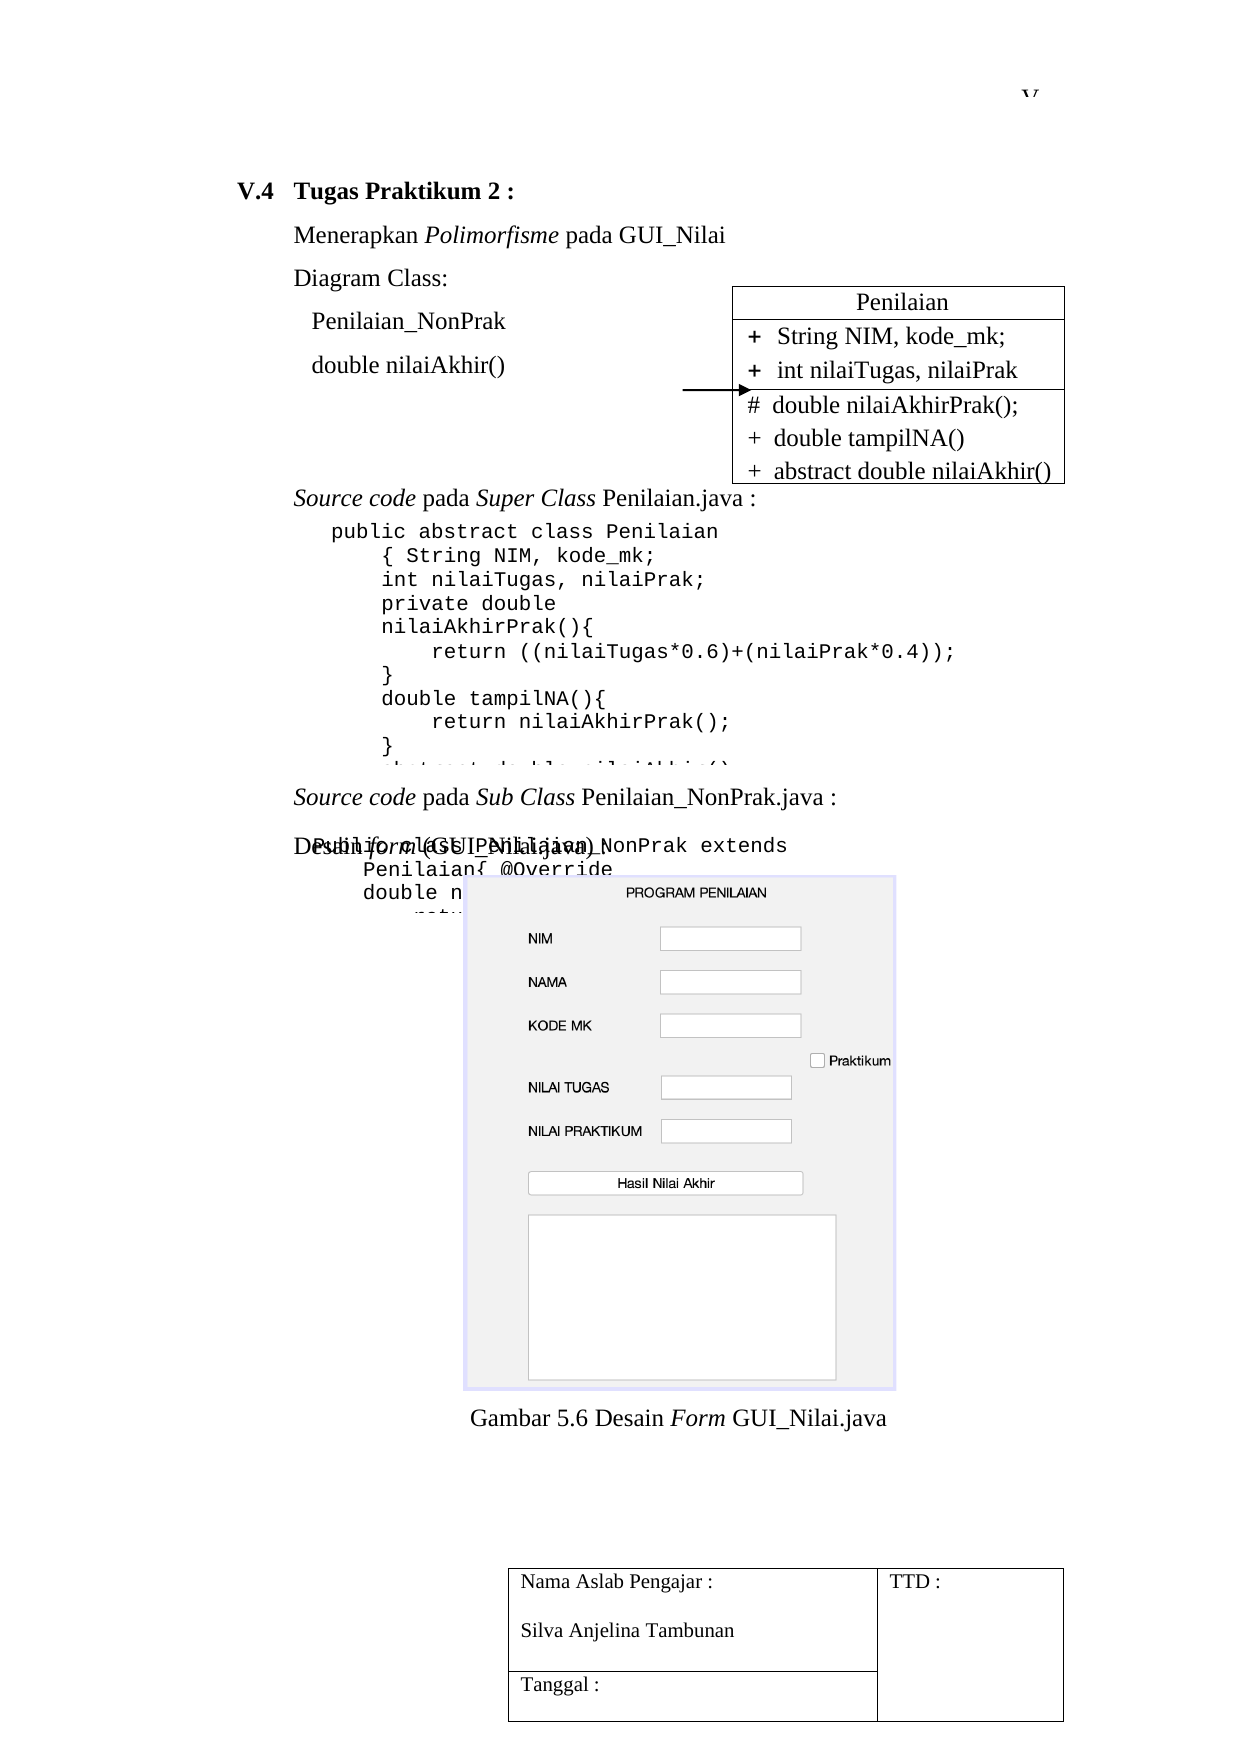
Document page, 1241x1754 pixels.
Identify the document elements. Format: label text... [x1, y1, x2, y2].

text Source code pada Sub Class Penilaian_NonPrak.java : [293, 782, 1088, 811]
subtitle Tugas Praktikum 2 : [237, 176, 1088, 205]
subtitle Desain form (GUI_Nilai.java) : [293, 831, 1088, 859]
picture [463, 875, 897, 1391]
list Menerapkan Polimorfisme pada GUI_Nilai Diagram Class: [293, 220, 727, 292]
text Source code pada Super Class Penilaian.java : [293, 483, 1088, 512]
